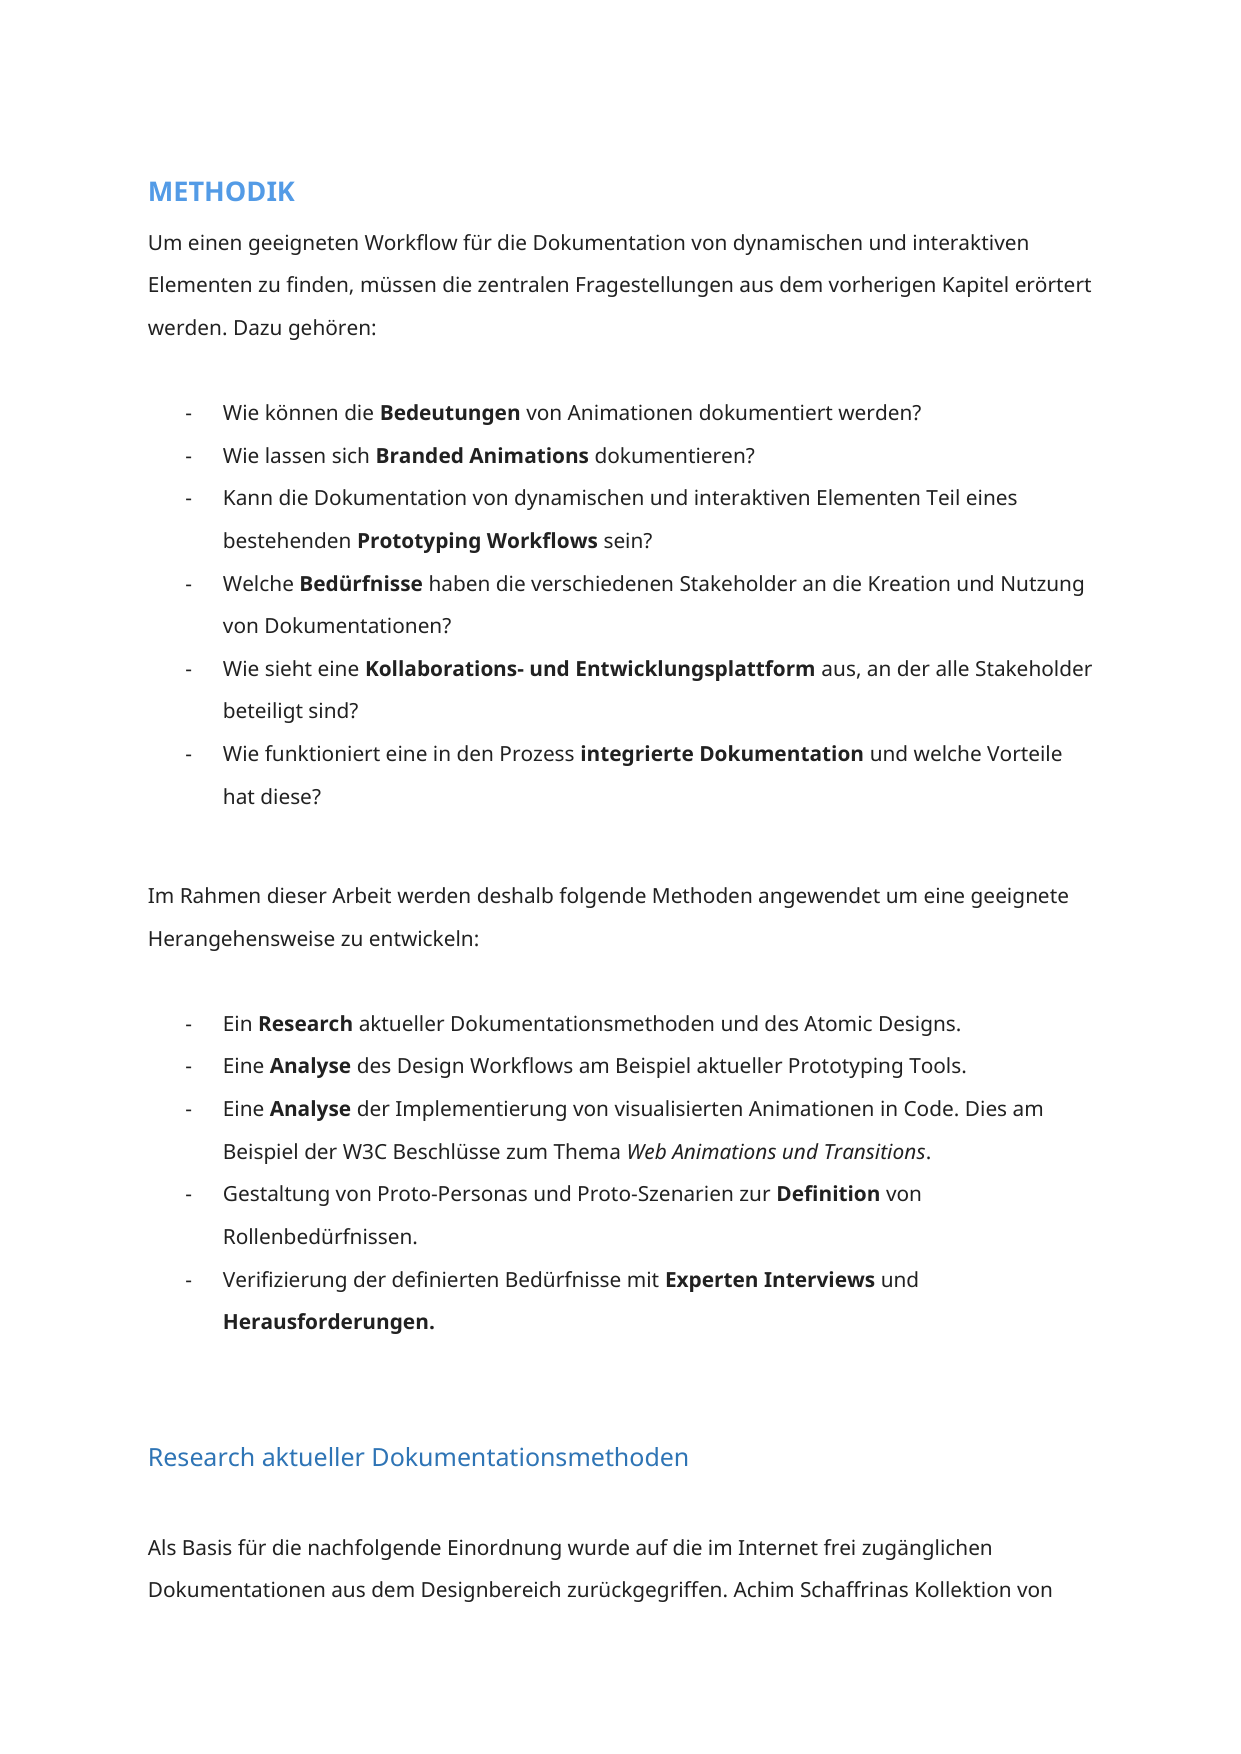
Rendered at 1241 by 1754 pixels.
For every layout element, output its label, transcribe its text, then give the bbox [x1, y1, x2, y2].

list Wie können die Bedeutungen von Animationen dokumentiert werden? [185, 398, 1093, 427]
text Um einen geeigneten Workflow für die Dokumentation von dynamischen und interaktiven Elementen zu finden, müssen die zentralen Fragestellungen aus dem vorherigen Kapitel erörtert werden. Dazu gehören: [148, 228, 1093, 342]
list Verifizierung der definierten Bedürfnisse mit Experten Interviews und Herausforderungen. [185, 1265, 1093, 1336]
list Eine Analyse des Design Workflows am Beispiel aktueller Prototyping Tools. [185, 1052, 1093, 1080]
list Wie funktioniert eine in den Prozess integrierte Dokumentation und welche Vorteile hat diese? [185, 739, 1093, 810]
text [148, 1533, 1093, 1604]
list Ein Research aktueller Dokumentationsmethoden und des Atomic Designs. [185, 1009, 1093, 1037]
subtitle METHODIK [148, 173, 1093, 209]
subtitle Research aktueller Dokumentationsmethoden [148, 1439, 1093, 1473]
list Kann die Dokumentation von dynamischen und interaktiven Elementen Teil eines bestehenden Prototyping Workflows sein? [185, 483, 1093, 554]
list Gestaltung von Proto-Personas und Proto-Szenarien zur Definition von Rollenbedürfnissen. [185, 1179, 1093, 1251]
text Im Rahmen dieser Arbeit werden deshalb folgende Methoden angewendet um eine geeignete Herangehensweise zu entwickeln: [148, 881, 1093, 952]
list Welche Bedürfnisse haben die verschiedenen Stakeholder an die Kreation und Nutzung von Dokumentationen? [185, 569, 1093, 640]
list Wie sieht eine Kollaborations- und Entwicklungsplattform aus, an der alle Stakeholder beteiligt sind? [185, 654, 1093, 725]
list Eine Analyse der Implementierung von visualisierten Animationen in Code. Dies am Beispiel der W3C Beschlüsse zum Thema Web Animations und Transitions. [185, 1094, 1093, 1165]
list Wie lassen sich Branded Animations dokumentieren? [185, 441, 1093, 469]
